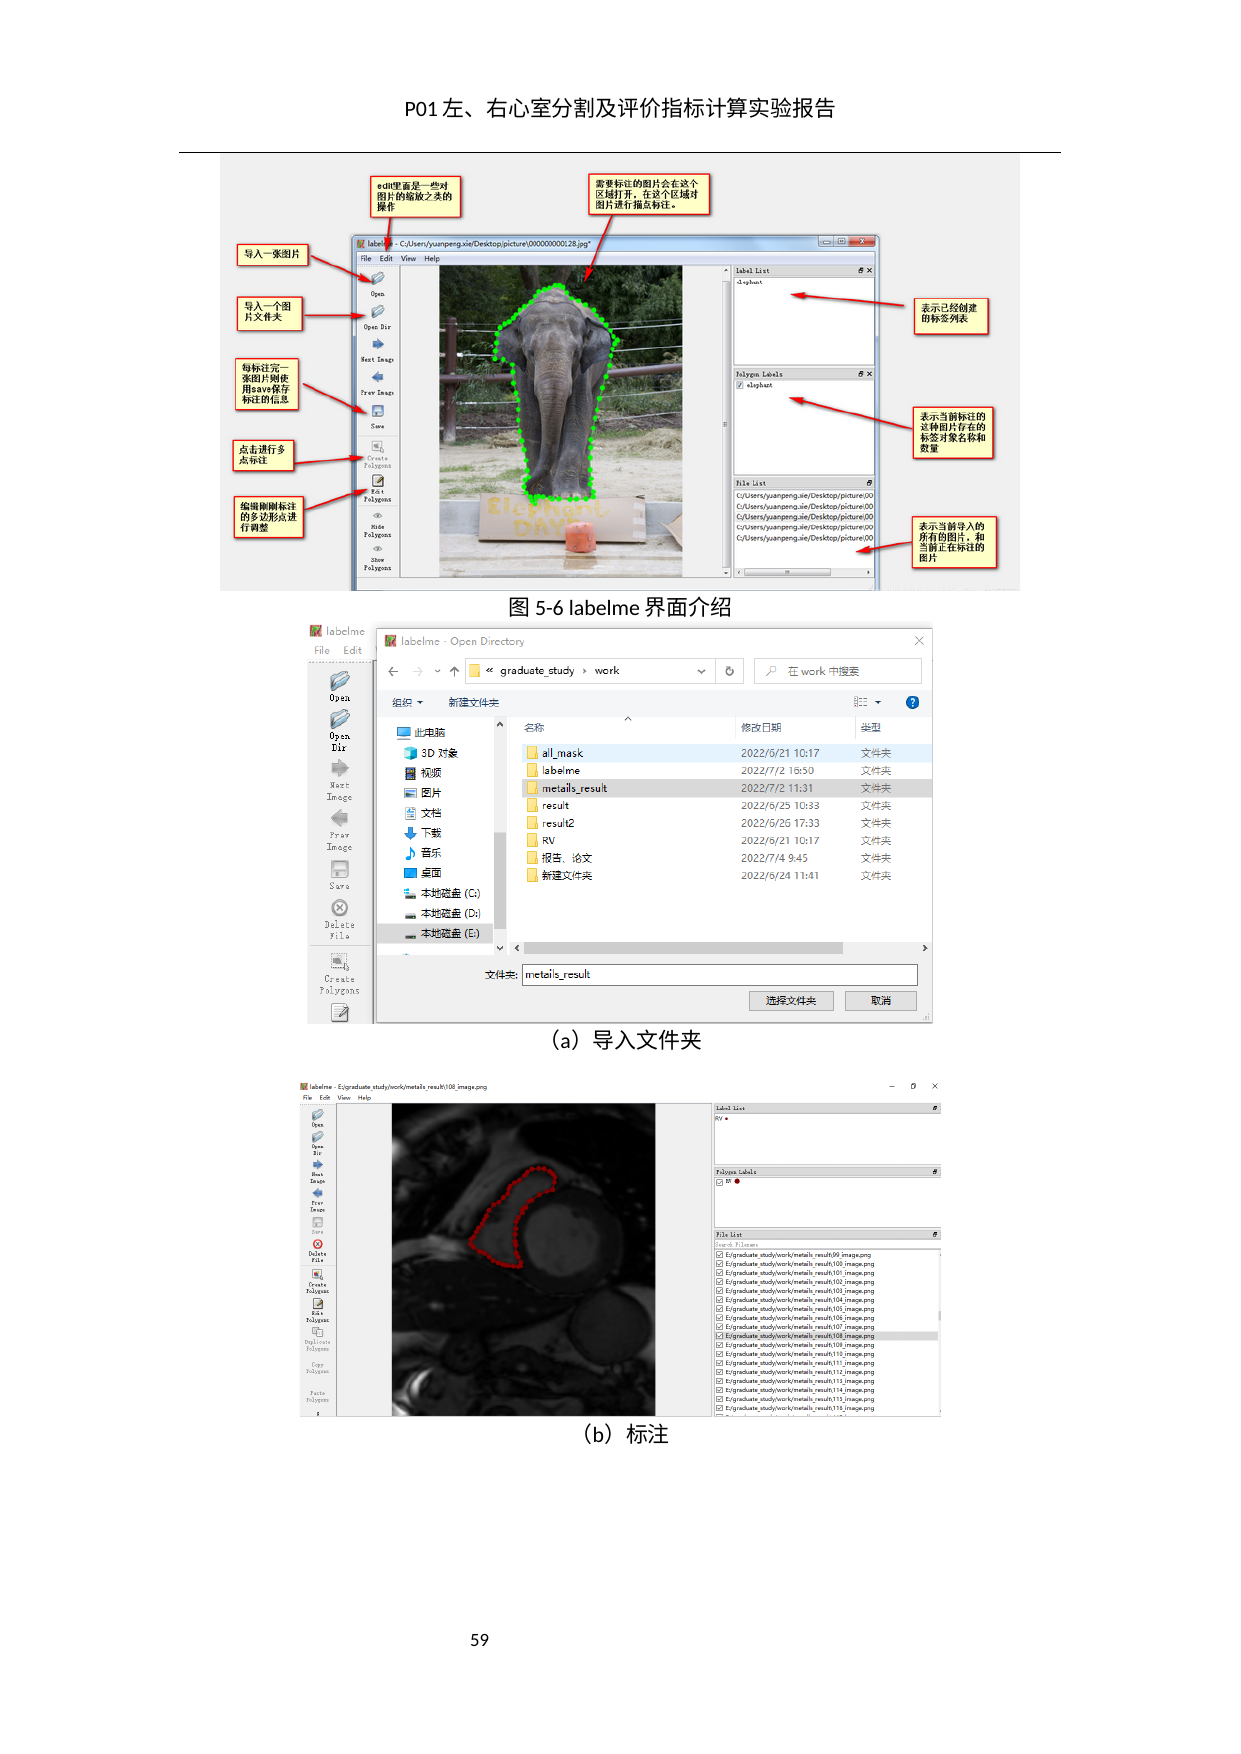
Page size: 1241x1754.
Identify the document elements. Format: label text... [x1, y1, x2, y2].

text （a）导入文件夹 [187, 1023, 1053, 1055]
picture [299, 1081, 941, 1417]
picture [307, 621, 933, 1024]
text （b）标注 [187, 1417, 1053, 1448]
picture [220, 153, 1020, 591]
text 图5-6 labelme界面介绍 [187, 590, 1053, 622]
